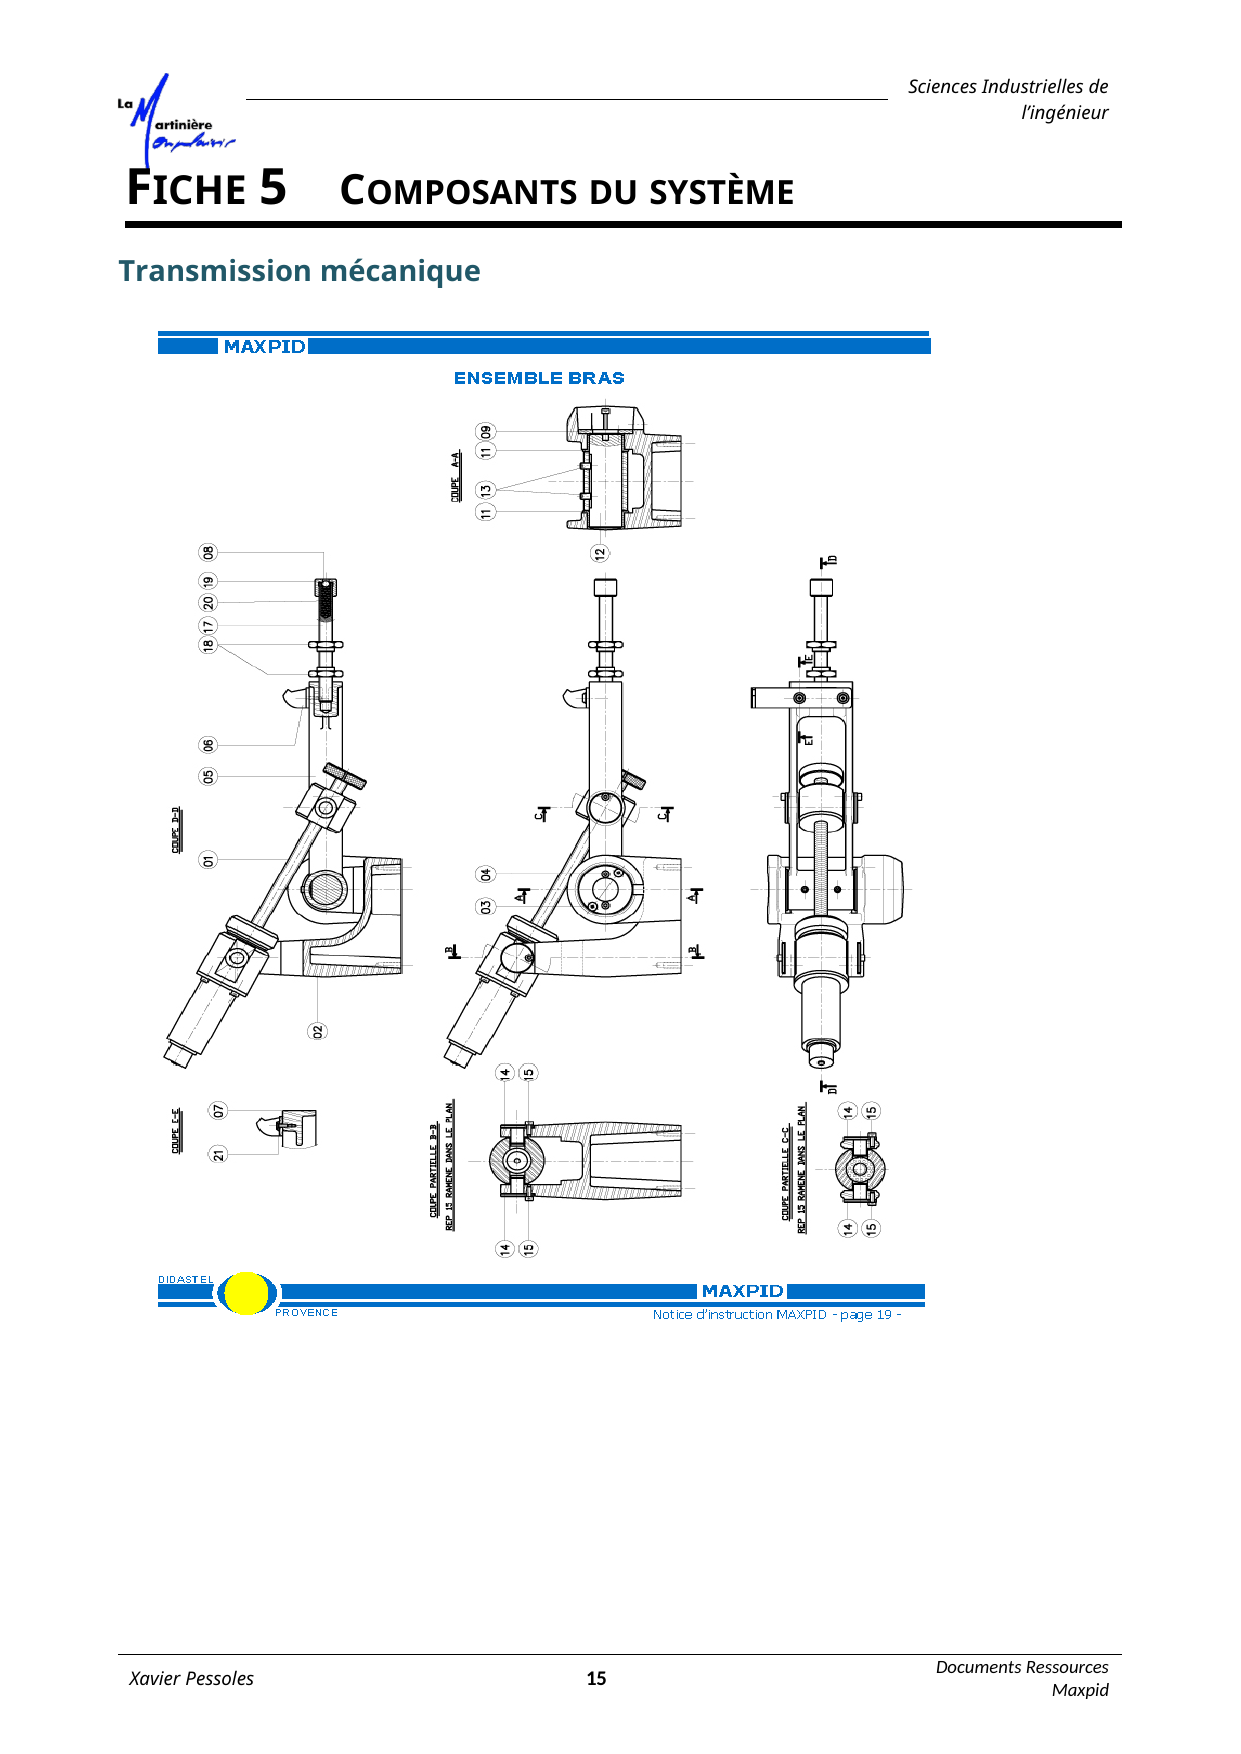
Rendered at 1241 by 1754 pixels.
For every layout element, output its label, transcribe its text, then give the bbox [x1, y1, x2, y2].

subtitle Transmission mécanique [118, 250, 1122, 290]
picture [118, 296, 960, 1369]
picture [117, 73, 236, 171]
subtitle Composants du système [125, 151, 1122, 221]
